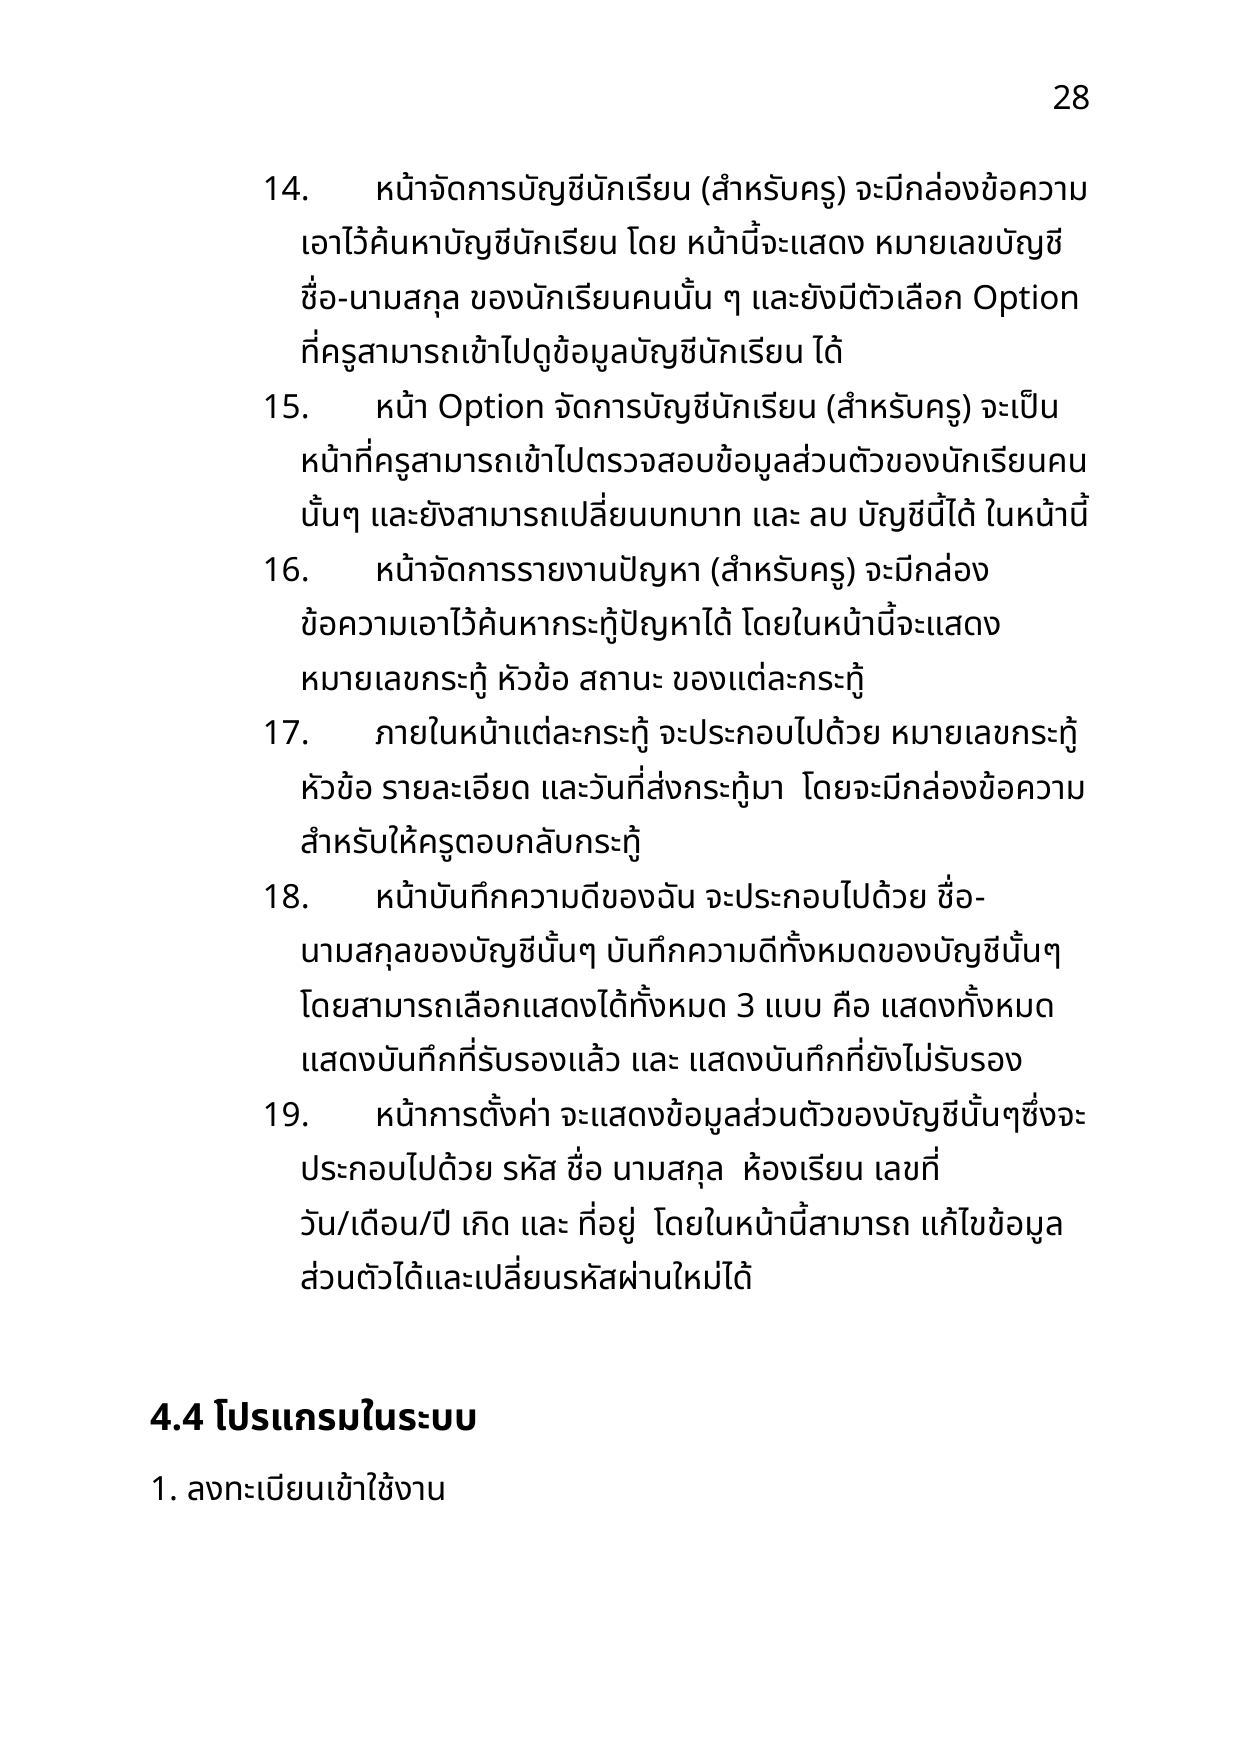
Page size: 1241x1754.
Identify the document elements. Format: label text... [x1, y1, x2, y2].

subtitle 4.4 โปรแกรมในระบบ [150, 1391, 1090, 1448]
list หน้าการตั้งค่า จะแสดงข้อมูลส่วนตัวของบัญชีนั้นๆซึ่งจะประกอบไปด้วย รหัส ชื่อ นามสกุล ห้องเรียน เลขที่ วัน/เดือน/ปี เกิด และ ที่อยู่ โดยในหน้านี้สามารถ แก้ไขข้อมูลส่วนตัวได้และเปลี่ยนรหัสผ่านใหม่ได้ [262, 1090, 1090, 1304]
list หน้าบันทึกความดีของฉัน จะประกอบไปด้วย ชื่อ-นามสกุลของบัญชีนั้นๆ บันทึกความดีทั้งหมดของบัญชีนั้นๆ โดยสามารถเลือกแสดงได้ทั้งหมด 3 แบบ คือ แสดงทั้งหมด แสดงบันทึกที่รับรองแล้ว และ แสดงบันทึกที่ยังไม่รับรอง [262, 872, 1090, 1086]
list ภายในหน้าแต่ละกระทู้ จะประกอบไปด้วย หมายเลขกระทู้ หัวข้อ รายละเอียด และวันที่ส่งกระทู้มา โดยจะมีกล่องข้อความสำหรับให้ครูตอบกลับกระทู้ [262, 709, 1090, 868]
text 1. ลงทะเบียนเข้าใช้งาน [150, 1464, 1090, 1515]
list หน้าจัดการรายงานปัญหา (สำหรับครู) จะมีกล่องข้อความเอาไว้ค้นหากระทู้ปัญหาได้ โดยในหน้านี้จะแสดง หมายเลขกระทู้ หัวข้อ สถานะ ของแต่ละกระทู้ [262, 546, 1090, 705]
list หน้าจัดการบัญชีนักเรียน (สำหรับครู) จะมีกล่องข้อความเอาไว้ค้นหาบัญชีนักเรียน โดย หน้านี้จะแสดง หมายเลขบัญชี ชื่อ-นามสกุล ของนักเรียนคนนั้น ๆ และยังมีตัวเลือก Option ที่ครูสามารถเข้าไปดูข้อมูลบัญชีนักเรียน ได้ [262, 164, 1090, 378]
list หน้า Option จัดการบัญชีนักเรียน (สำหรับครู) จะเป็นหน้าที่ครูสามารถเข้าไปตรวจสอบข้อมูลส่วนตัวของนักเรียนคนนั้นๆ และยังสามารถเปลี่ยนบทบาท และ ลบ บัญชีนี้ได้ ในหน้านี้ [262, 382, 1090, 542]
